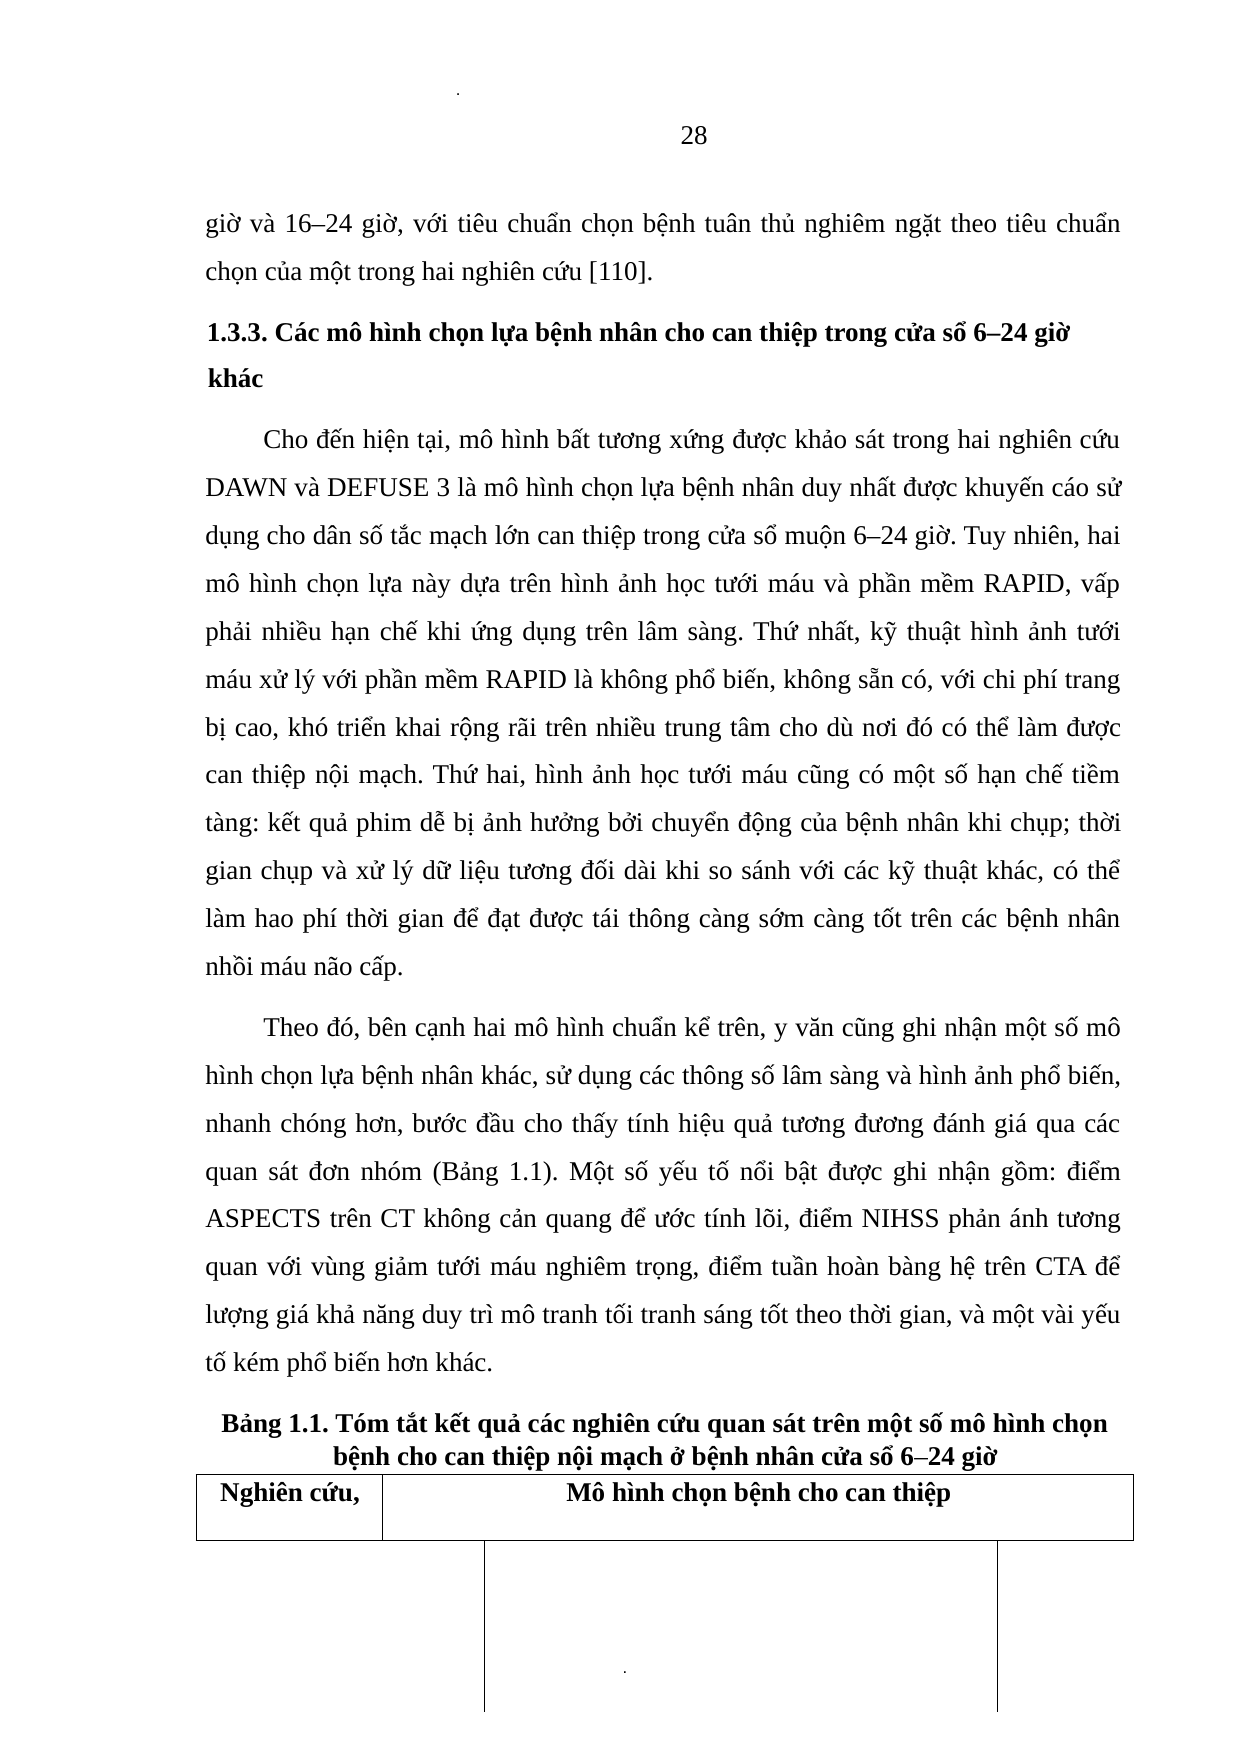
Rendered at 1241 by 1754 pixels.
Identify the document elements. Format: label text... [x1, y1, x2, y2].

text Bảng 1.1. Tóm tắt kết quả các nghiên cứu quan sát trên một số mô hình chọn bệnh cho can thiệp nội mạch ở bệnh nhân cửa sổ 6–24 giờ [207, 1407, 1122, 1472]
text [205, 207, 1122, 286]
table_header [197, 1475, 382, 1540]
text Cho đến hiện tại, mô hình bất tương xứng được khảo sát trong hai nghiên cứu DAWN và DEFUSE 3 là mô hình chọn lựa bệnh nhân duy nhất được khuyến cáo sử dụng cho dân số tắc mạch lớn can thiệp trong cửa sổ muộn 6–24 giờ. Tuy nhiên, hai mô hình chọn lựa này dựa trên hình ảnh học tưới máu và phần mềm RAPID, vấp phải nhiều hạn chế khi ứng dụng trên lâm sàng. Thứ nhất, kỹ thuật hình ảnh tưới máu xử lý với phần mềm RAPID là không phổ biến, không sẵn có, với chi phí trang bị cao, khó triển khai rộng rãi trên nhiều trung tâm cho dù nơi đó có thể làm được can thiệp nội mạch. Thứ hai, hình ảnh học tưới máu cũng có một số hạn chế tiềm tàng: kết quả phim dễ bị ảnh hưởng bởi chuyển động của bệnh nhân khi chụp; thời gian chụp và xử lý dữ liệu tương đối dài khi so sánh với các kỹ thuật khác, có thể làm hao phí thời gian để đạt được tái thông càng sớm càng tốt trên các bệnh nhân nhồi máu não cấp. [205, 423, 1122, 981]
text Theo đó, bên cạnh hai mô hình chuẩn kể trên, y văn cũng ghi nhận một số mô hình chọn lựa bệnh nhân khác, sử dụng các thông số lâm sàng và hình ảnh phổ biến, nhanh chóng hơn, bước đầu cho thấy tính hiệu quả tương đương đánh giá qua các quan sát đơn nhóm (Bảng 1.1). Một số yếu tố nổi bật được ghi nhận gồm: điểm ASPECTS trên CT không cản quang để ước tính lõi, điểm NIHSS phản ánh tương quan với vùng giảm tưới máu nghiêm trọng, điểm tuần hoàn bàng hệ trên CTA để lượng giá khả năng duy trì mô tranh tối tranh sáng tốt theo thời gian, và một vài yếu tố kém phổ biến hơn khác. [205, 1011, 1122, 1377]
subtitle 1.3.3. Các mô hình chọn lựa bệnh nhân cho can thiệp trong cửa sổ 6–24 giờ khác [207, 316, 1122, 393]
table_header Mô hình chọn bệnh cho can thiệp [383, 1475, 1133, 1540]
